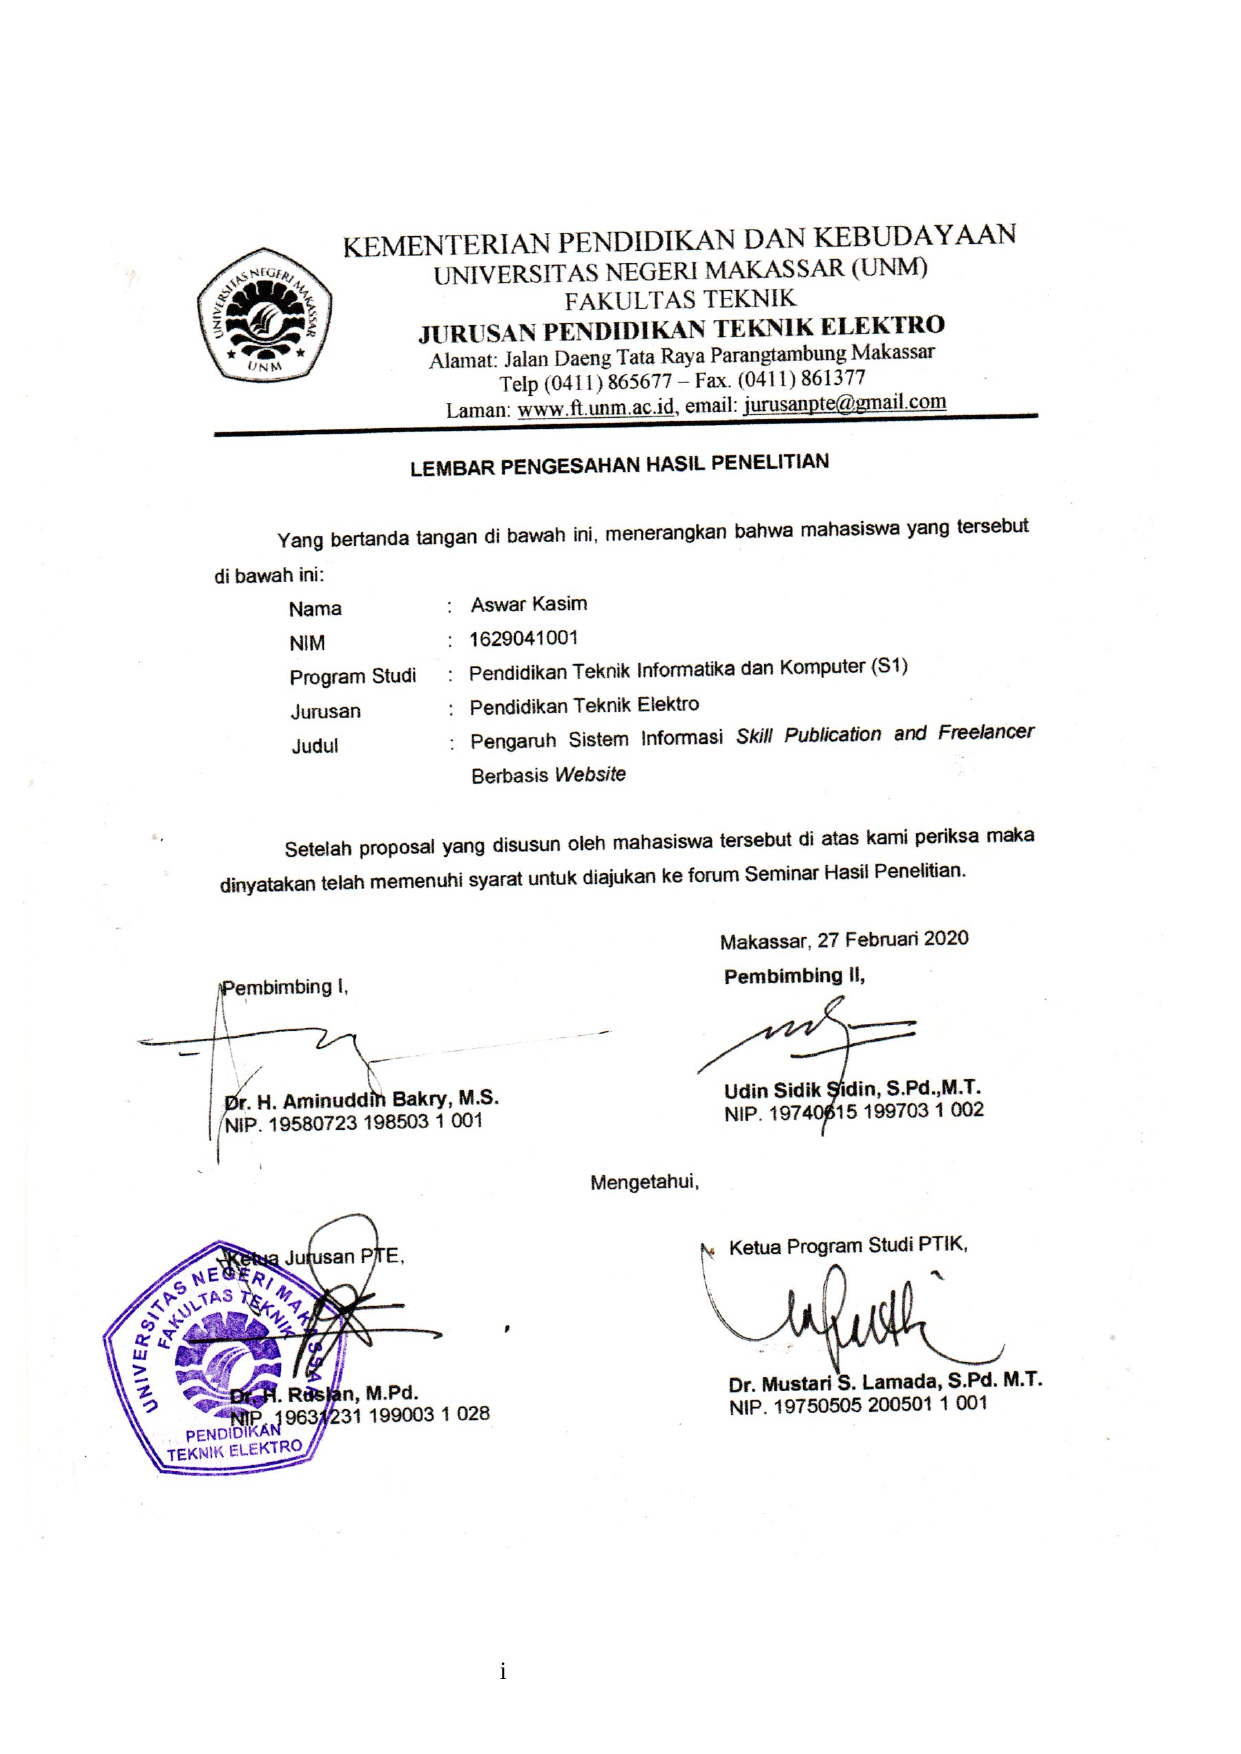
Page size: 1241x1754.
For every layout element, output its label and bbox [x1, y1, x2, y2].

picture [21, 203, 1163, 1554]
